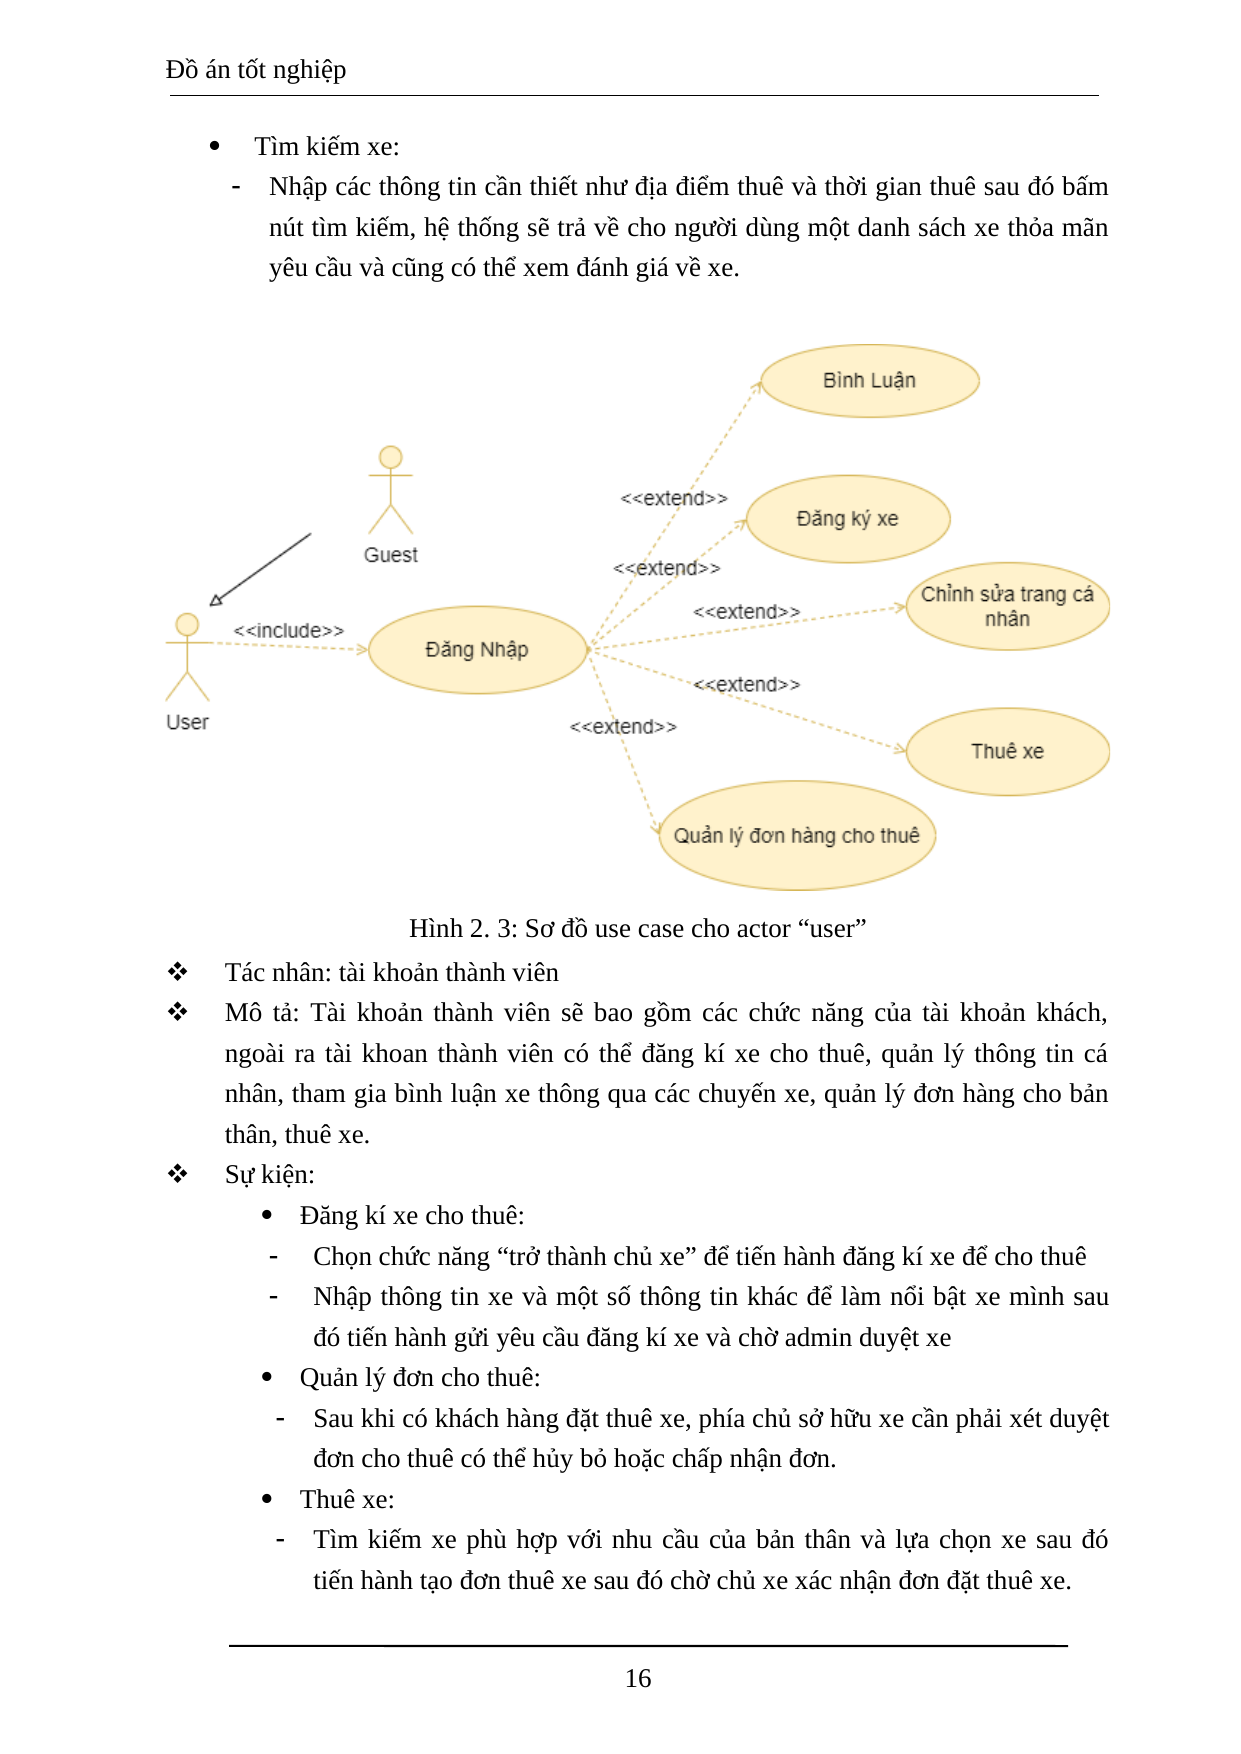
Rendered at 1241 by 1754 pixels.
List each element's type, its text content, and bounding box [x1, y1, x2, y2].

list Nhập thông tin xe và một số thông tin khác để làm nổi bật xe mình sau đó tiến hành gửi yêu cầu đăng kí xe và chờ admin duyệt xe [269, 1280, 1110, 1352]
list Tìm kiếm xe phù hợp với nhu cầu của bản thân và lựa chọn xe sau đó tiến hành tạo đơn thuê xe sau đó chờ chủ xe xác nhận đơn đặt thuê xe. [276, 1523, 1110, 1595]
list Thuê xe: [262, 1483, 1110, 1514]
list Tìm kiếm xe: [210, 130, 1110, 161]
list Chọn chức năng “trở thành chủ xe” để tiến hành đăng kí xe để cho thuê [269, 1239, 1110, 1271]
list Sau khi có khách hàng đặt thuê xe, phía chủ sở hữu xe cần phải xét duyệt đơn cho thuê có thể hủy bỏ hoặc chấp nhận đơn. [276, 1402, 1110, 1473]
list Sự kiện: [165, 1158, 1110, 1189]
picture [165, 344, 1111, 891]
list Nhập các thông tin cần thiết như địa điểm thuê và thời gian thuê sau đó bấm nút tìm kiếm, hệ thống sẽ trả về cho người dùng một danh sách xe thỏa mãn yêu cầu và cũng có thể xem đánh giá về xe. [231, 171, 1110, 283]
list Tác nhân: tài khoản thành viên [165, 956, 1110, 987]
list Quản lý đơn cho thuê: [262, 1361, 1110, 1392]
list Mô tả: Tài khoản thành viên sẽ bao gồm các chức năng của tài khoản khách, ngoài ra tài khoan thành viên có thể đăng kí xe cho thuê, quản lý thông tin cá nhân, tham gia bình luận xe thông qua các chuyến xe, quản lý đơn hàng cho bản thân, thuê xe. [165, 997, 1110, 1149]
list Đăng kí xe cho thuê: [262, 1199, 1110, 1230]
text Hình 2. 3: Sơ đồ use case cho actor “user” [165, 912, 1110, 943]
